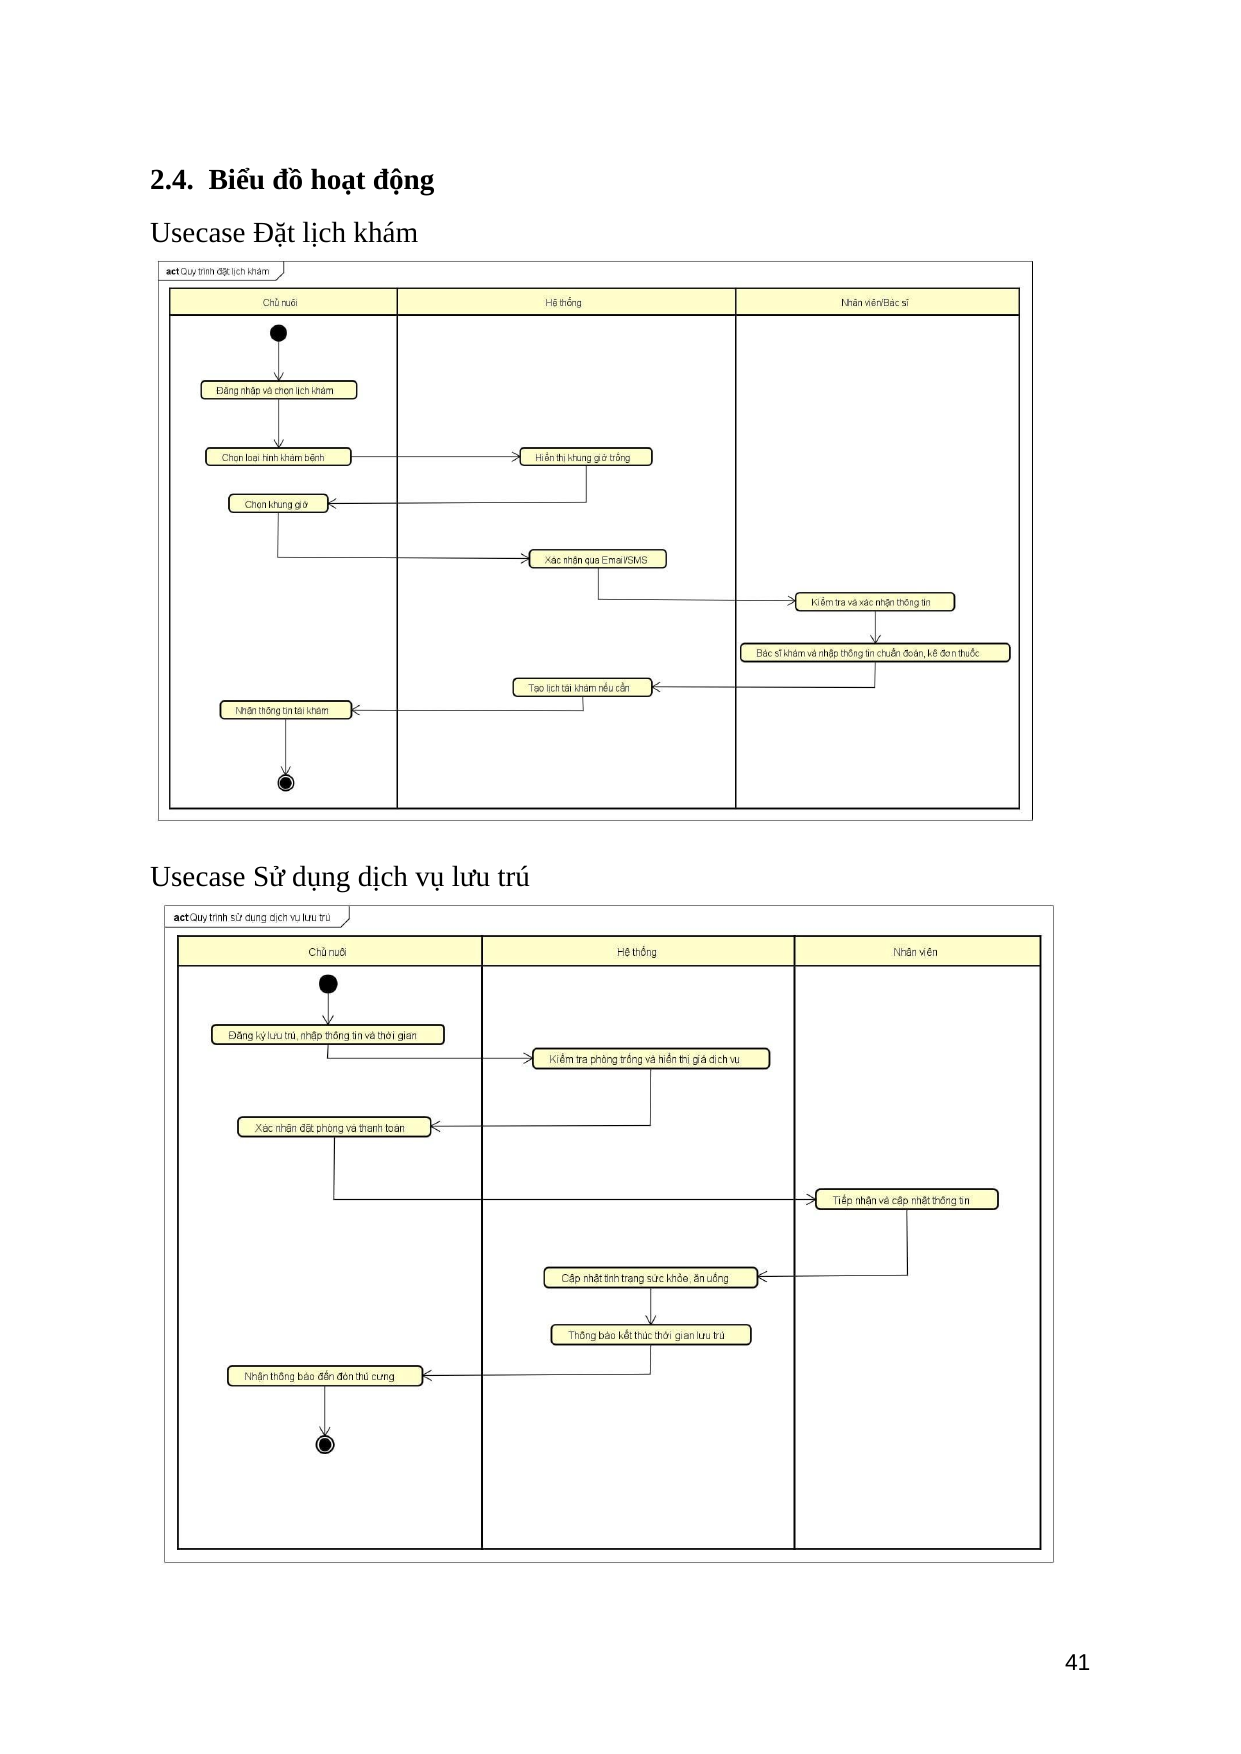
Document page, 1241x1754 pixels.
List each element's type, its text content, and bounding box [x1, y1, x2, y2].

text Usecase Sử dụng dịch vụ lưu trú [150, 859, 1090, 893]
subtitle 2.4. Biểu đồ hoạt động [150, 162, 1090, 196]
text Usecase Đặt lịch khám [150, 215, 1090, 249]
picture [150, 253, 1040, 827]
picture [157, 897, 1061, 1570]
